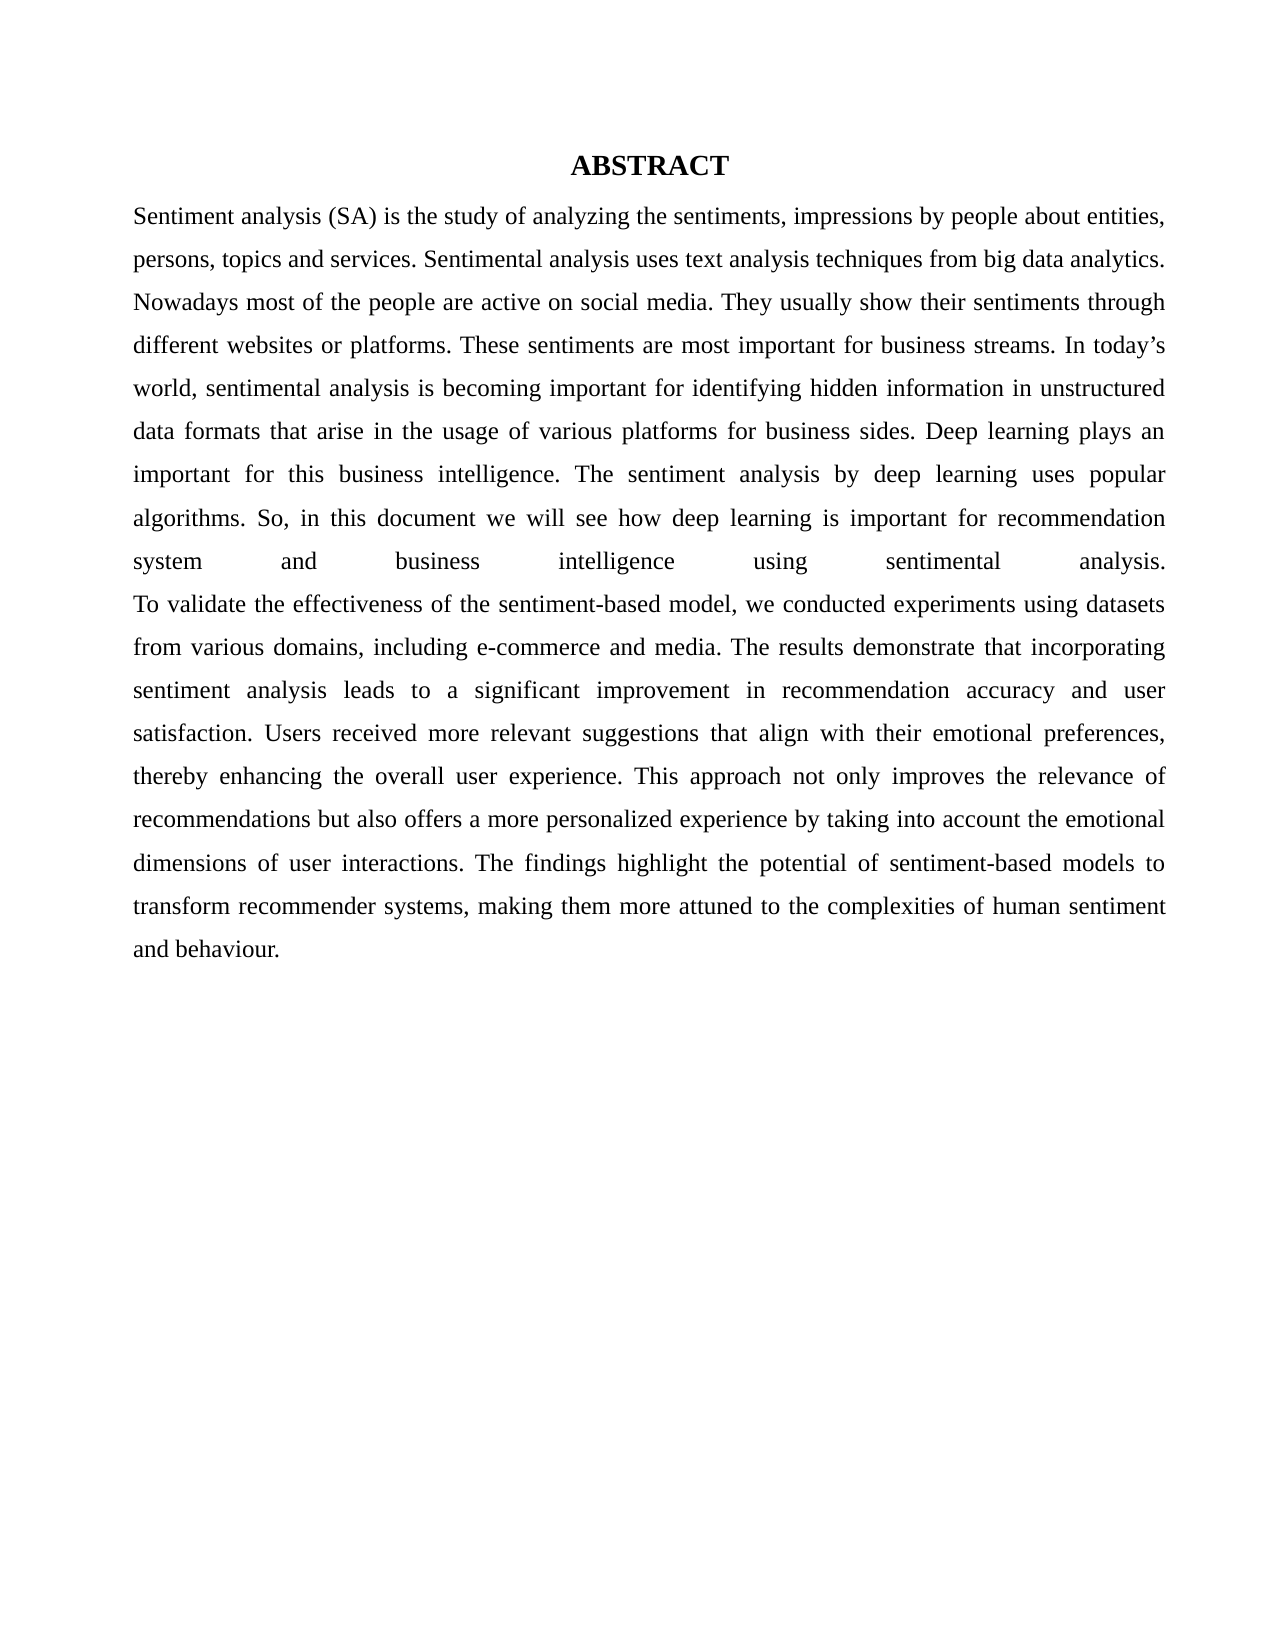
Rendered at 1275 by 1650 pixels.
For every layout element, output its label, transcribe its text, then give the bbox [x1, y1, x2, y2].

subtitle Sentiment analysis (SA) is the study of analyzing the sentiments, impressions by people about entities, persons, topics and services. Sentimental analysis uses text analysis techniques from big data analytics. Nowadays most of the people are active on social media. They usually show their sentiments through different websites or platforms. These sentiments are most important for business streams. In today’s world, sentimental analysis is becoming important for identifying hidden information in unstructured data formats that arise in the usage of various platforms for business sides. Deep learning plays an important for this business intelligence. The sentiment analysis by deep learning uses popular algorithms. So, in this document we will see how deep learning is important for recommendation system and business intelligence using sentimental analysis. To validate the effectiveness of the sentiment-based model, we conducted experiments using datasets from various domains, including e-commerce and media. The results demonstrate that incorporating sentiment analysis leads to a significant improvement in recommendation accuracy and user satisfaction. Users received more relevant suggestions that align with their emotional preferences, thereby enhancing the overall user experience. This approach not only improves the relevance of recommendations but also offers a more personalized experience by taking into account the emotional dimensions of user interactions. The findings highlight the potential of sentiment-based models to transform recommender systems, making them more attuned to the complexities of human sentiment and behaviour. [133, 201, 1167, 963]
text ABSTRACT [133, 148, 1167, 181]
